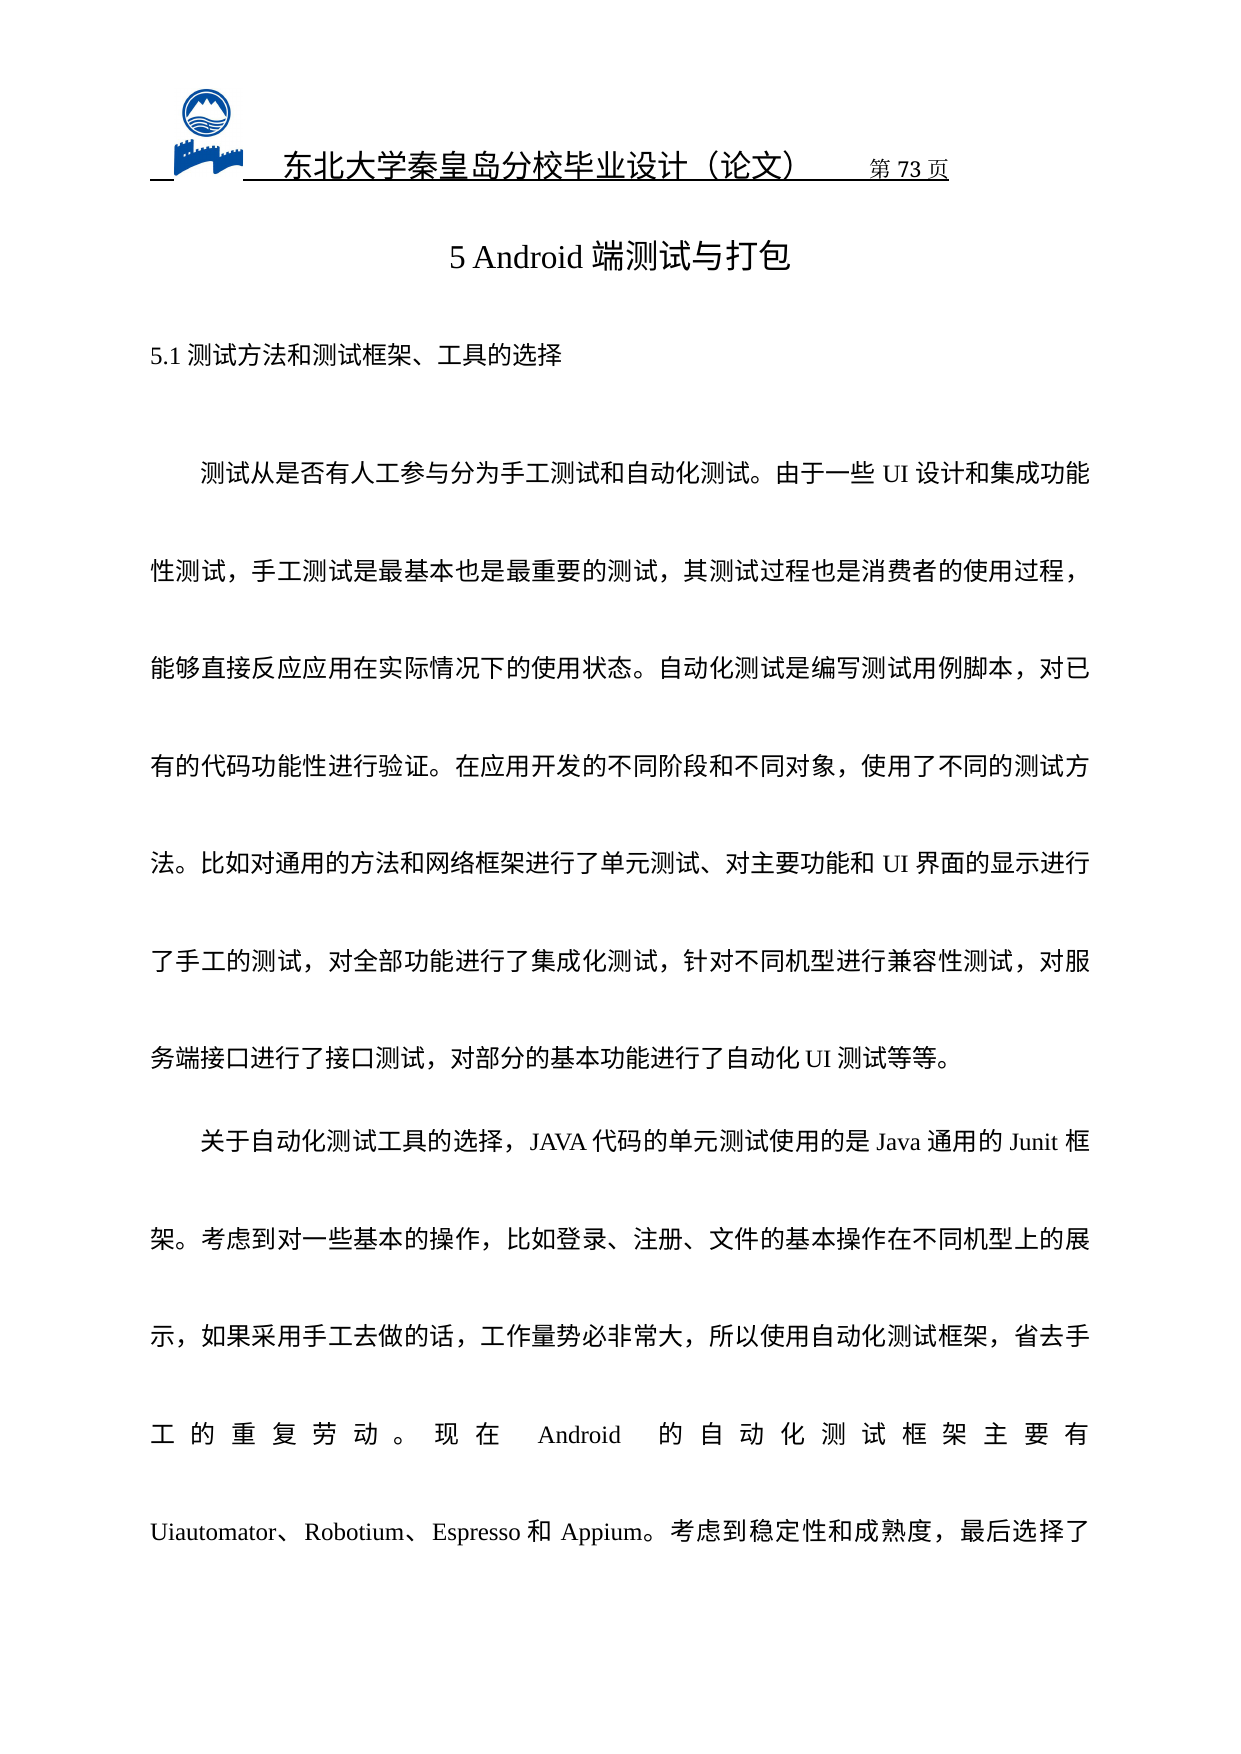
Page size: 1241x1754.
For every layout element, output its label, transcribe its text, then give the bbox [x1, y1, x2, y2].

text 5 Android 端测试与打包 [150, 221, 1090, 286]
text 5.1 测试方法和测试框架、工具的选择 [150, 321, 1090, 386]
picture [173, 88, 244, 177]
text 测试从是否有人工参与分为手工测试和自动化测试。由于一些 UI 设计和集成功能性测试，手工测试是最基本也是最重要的测试，其测试过程也是消费者的使用过程，能够直接反应应用在实际情况下的使用状态。自动化测试是编写测试用例脚本，对已有的代码功能性进行验证。在应用开发的不同阶段和不同对象，使用了不同的测试方法。比如对通用的方法和网络框架进行了单元测试、对主要功能和 UI 界面的显示进行了手工的测试，对全部功能进行了集成化测试，针对不同机型进行兼容性测试，对服务端接口进行了接口测试，对部分的基本功能进行了自动化UI 测试等等。 [150, 439, 1090, 1089]
